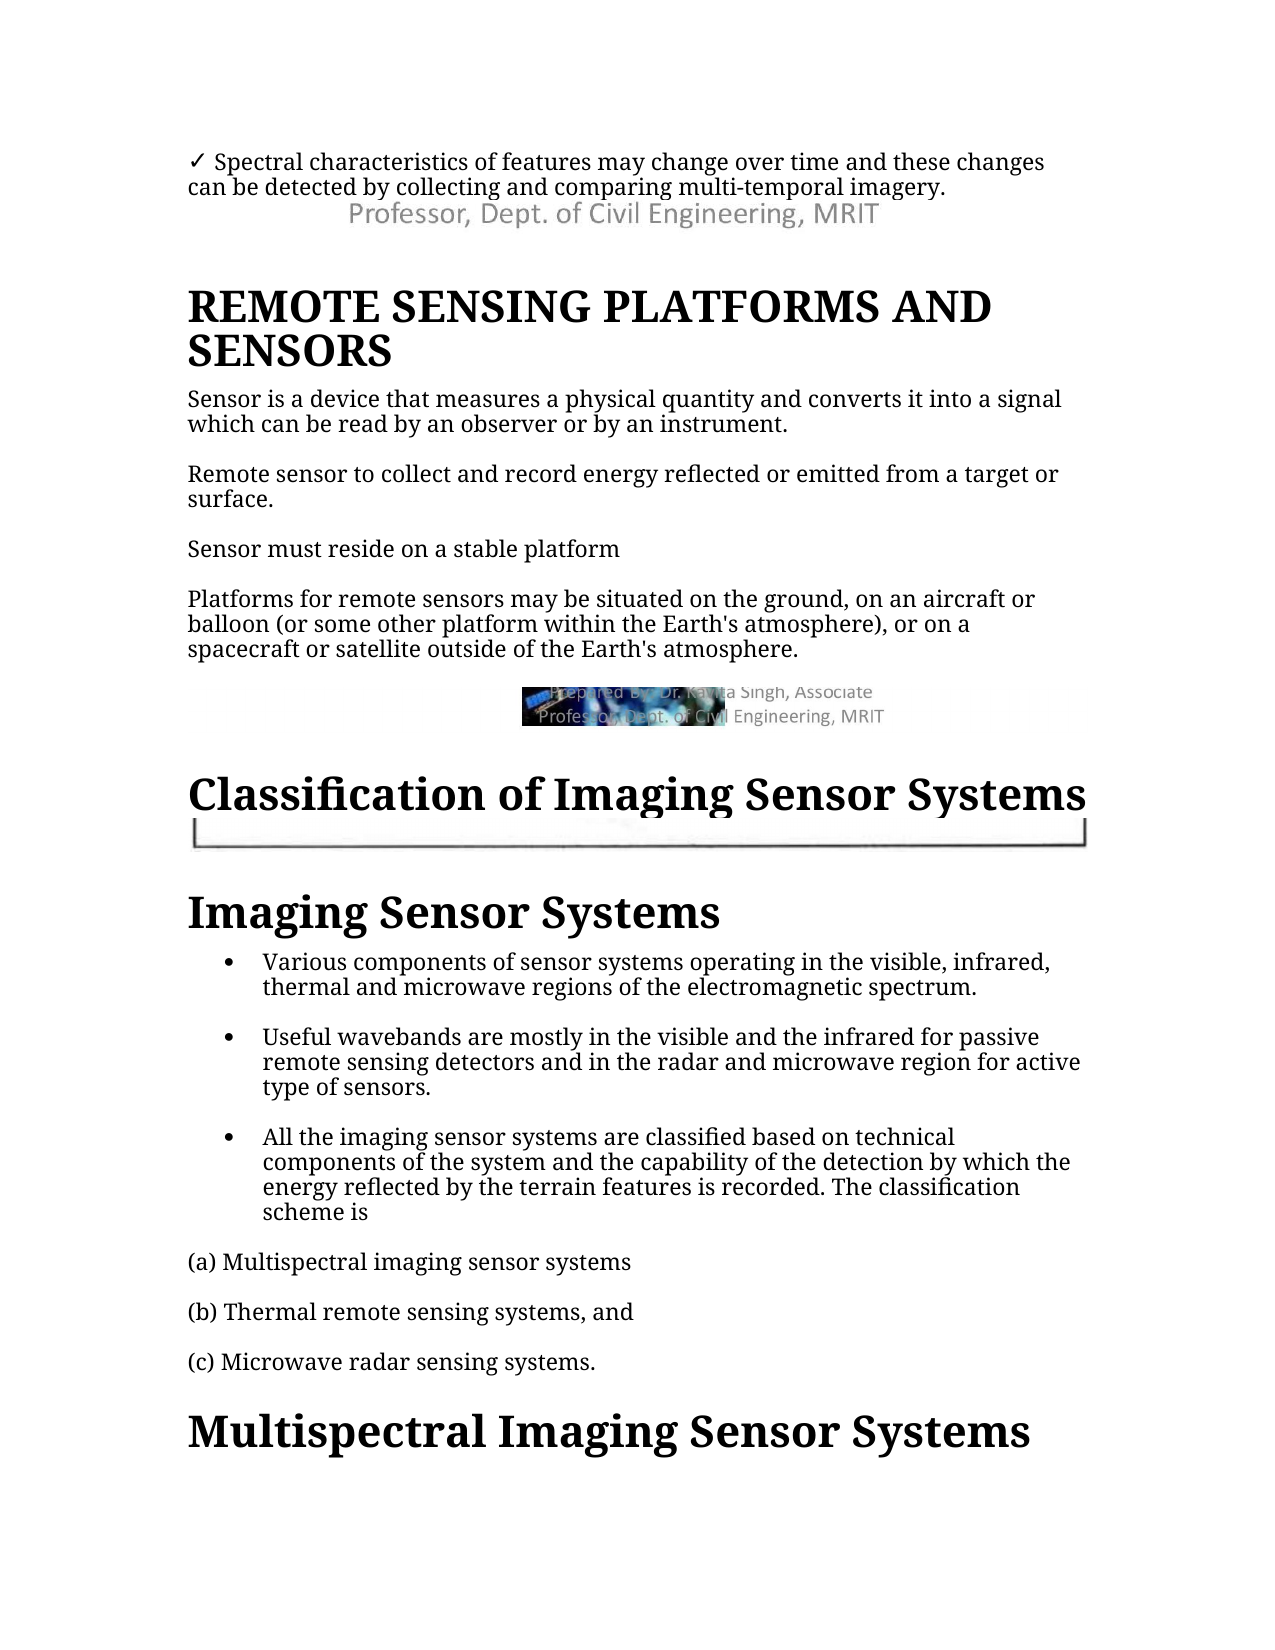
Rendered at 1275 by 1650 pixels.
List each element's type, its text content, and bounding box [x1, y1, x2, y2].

picture [187, 200, 1088, 245]
text Classification of Imaging Sensor Systems [187, 775, 1087, 818]
text (c) Microwave radar sensing systems. [187, 1350, 1087, 1375]
text Imaging Sensor Systems [187, 894, 1087, 937]
text (b) Thermal remote sensing systems, and [187, 1300, 1087, 1325]
text Sensor must reside on a stable platform [187, 537, 1087, 562]
text Platforms for remote sensors may be situated on the ground, on an aircraft or balloon (or some other platform within the Earth's atmosphere), or on a spacecraft or satellite outside of the Earth's atmosphere. [187, 587, 1087, 687]
text Remote sensor to collect and record energy reflected or emitted from a target or surface. [187, 462, 1087, 512]
text Spectral characteristics of features may change over time and these changes can be detected by collecting and comparing multi-temporal imagery. [187, 150, 1087, 200]
text REMOTE SENSING PLATFORMS AND SENSORS [187, 287, 1087, 375]
picture [187, 818, 1088, 852]
text Sensor is a device that measures a physical quantity and converts it into a signal which can be read by an observer or by an instrument. [187, 387, 1087, 437]
list Various components of sensor systems operating in the visible, infrared, thermal and microwave regions of the electromagnetic spectrum. [225, 950, 1087, 1000]
text Multispectral Imaging Sensor Systems [187, 1412, 1087, 1456]
list All the imaging sensor systems are classified based on technical components of the system and the capability of the detection by which the energy reflected by the terrain features is recorded. The classification scheme is [225, 1125, 1087, 1225]
picture [187, 687, 1088, 733]
text (a) Multispectral imaging sensor systems [187, 1250, 1087, 1275]
list Useful wavebands are mostly in the visible and the infrared for passive remote sensing detectors and in the radar and microwave region for active type of sensors. [225, 1025, 1087, 1100]
